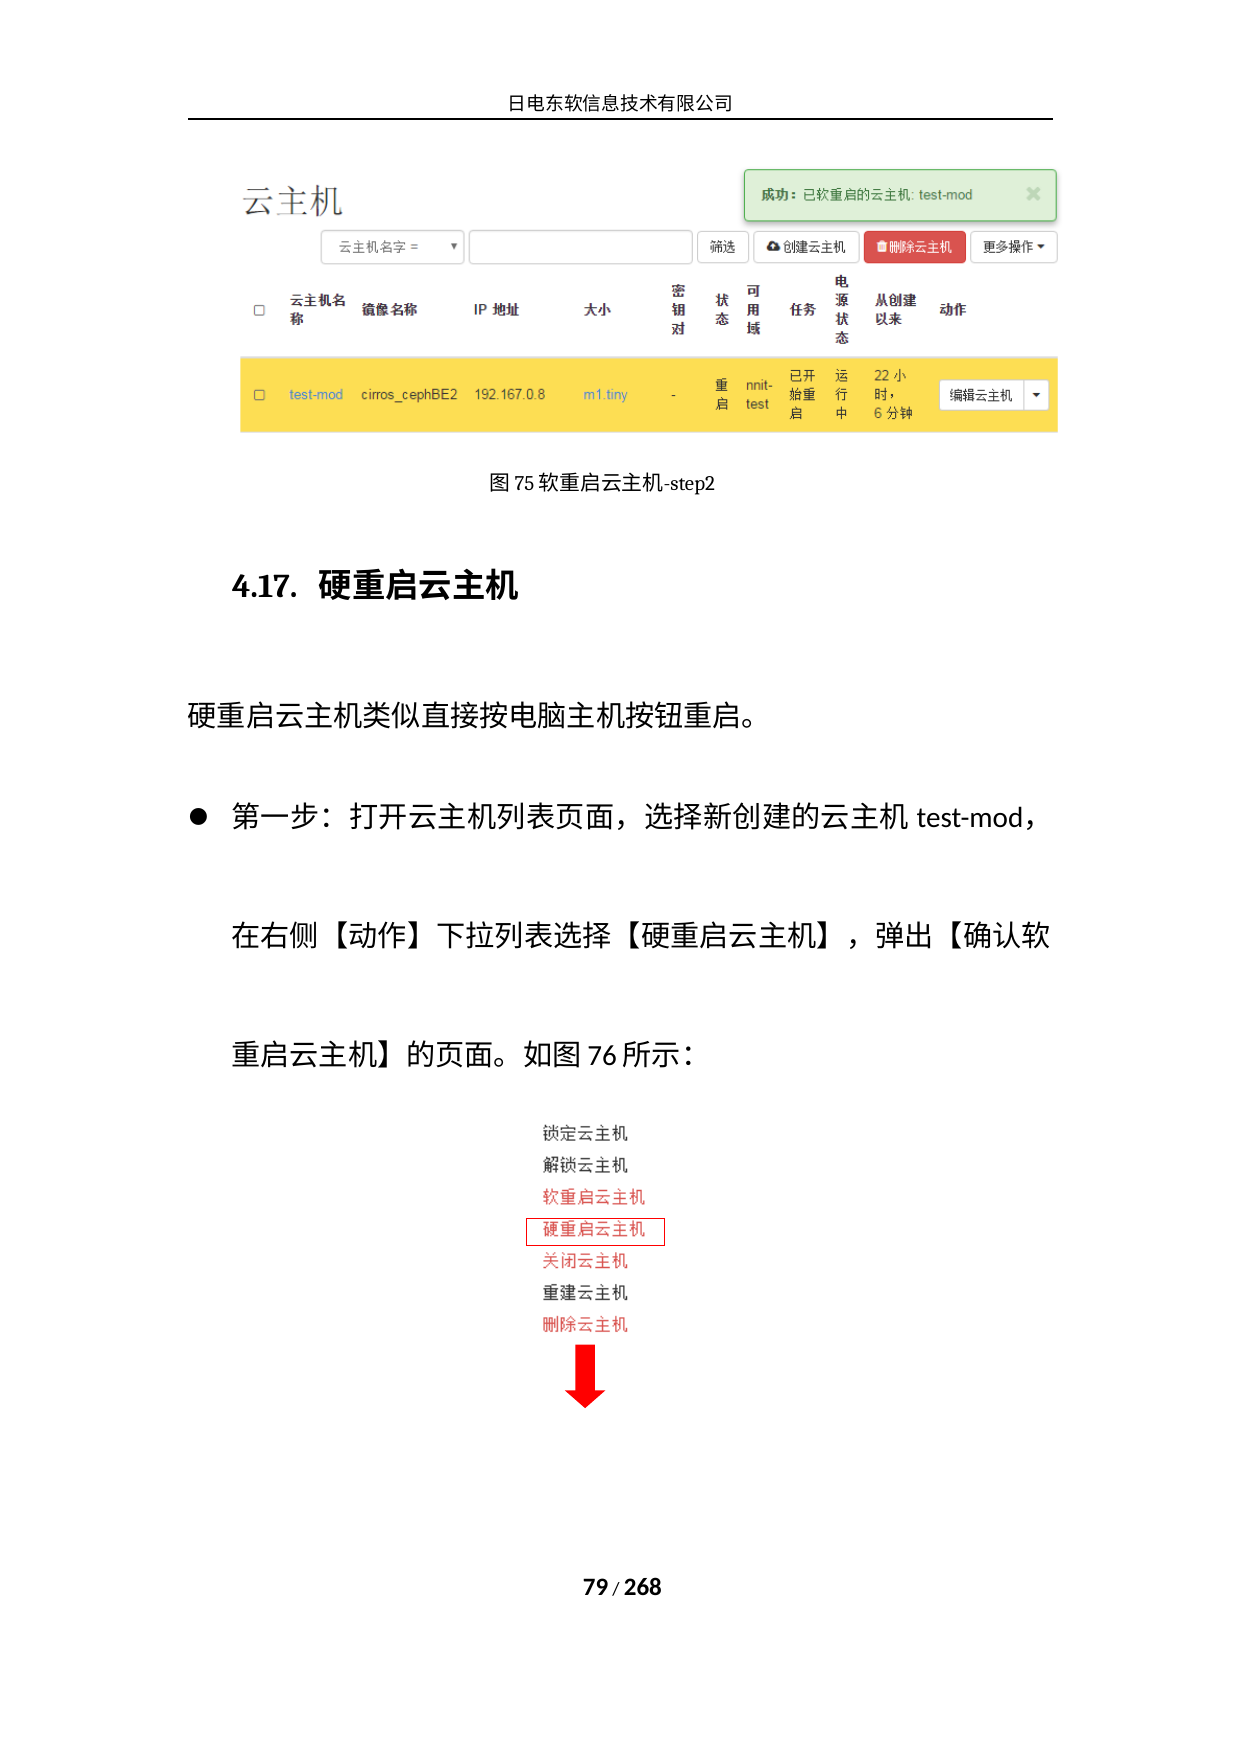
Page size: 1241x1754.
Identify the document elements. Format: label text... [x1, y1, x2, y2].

picture [231, 166, 1063, 439]
text 硬重启云主机类似直接按电脑主机按钮重启。 [187, 674, 1053, 753]
text 图 75软重启云主机-step2 [187, 462, 1053, 501]
subtitle 硬重启云主机 [232, 543, 1053, 623]
picture [525, 1113, 715, 1344]
list 第一步：打开云主机列表页面，选择新创建的云主机test-mod，在右侧【动作】下拉列表选择【硬重启云主机】，弹出【确认软重启云主机】的页面。如图76所示： [187, 774, 1053, 1092]
